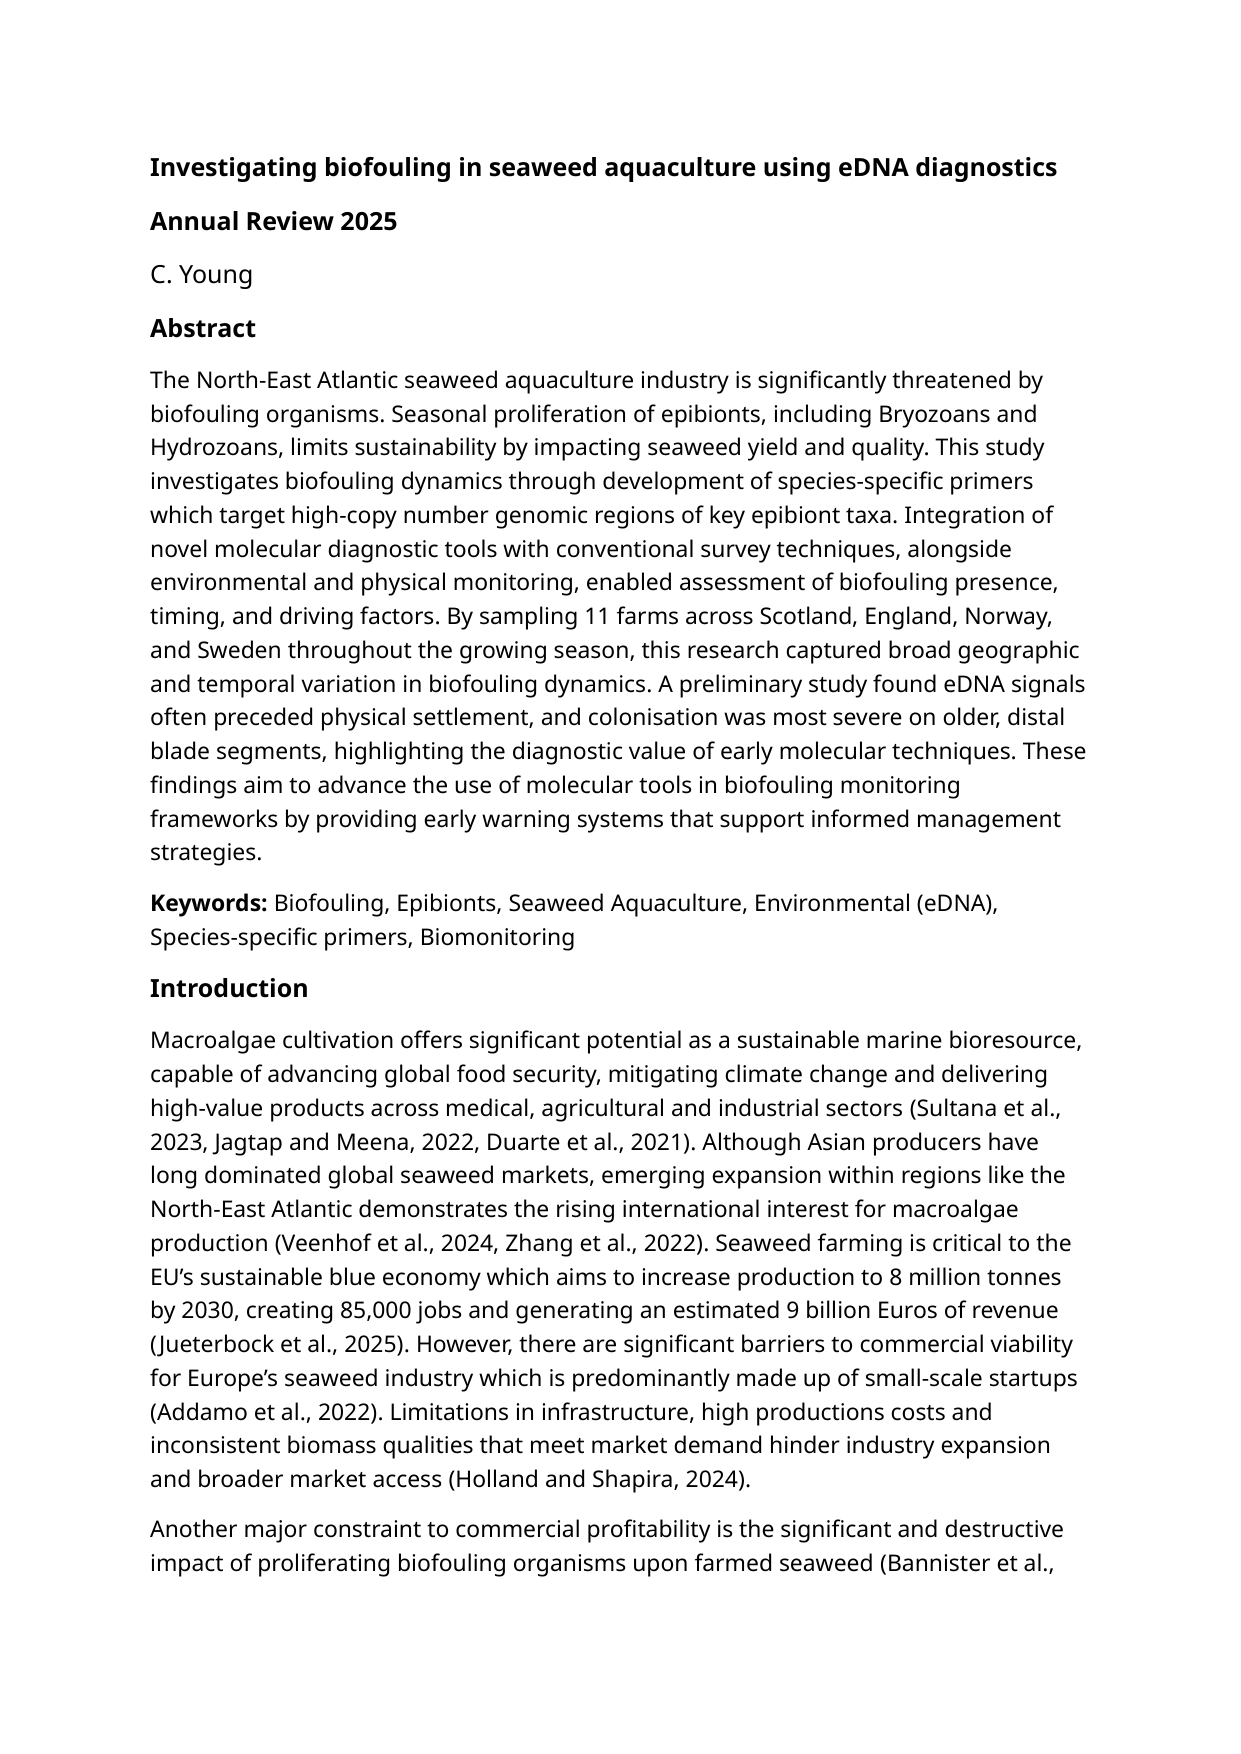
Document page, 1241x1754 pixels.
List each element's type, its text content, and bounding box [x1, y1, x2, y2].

text Investigating biofouling in seaweed aquaculture using eDNA diagnostics [150, 150, 1090, 184]
text C. Young [150, 257, 1090, 291]
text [150, 1513, 1090, 1578]
text The North-East Atlantic seaweed aquaculture industry is significantly threatened by biofouling organisms. Seasonal proliferation of epibionts, including Bryozoans and Hydrozoans, limits sustainability by impacting seaweed yield and quality. This study investigates biofouling dynamics through development of species-specific primers which target high-copy number genomic regions of key epibiont taxa. Integration of novel molecular diagnostic tools with conventional survey techniques, alongside environmental and physical monitoring, enabled assessment of biofouling presence, timing, and driving factors. By sampling 11 farms across Scotland, England, Norway, and Sweden throughout the growing season, this research captured broad geographic and temporal variation in biofouling dynamics. A preliminary study found eDNA signals often preceded physical settlement, and colonisation was most severe on older, distal blade segments, highlighting the diagnostic value of early molecular techniques. These findings aim to advance the use of molecular tools in biofouling monitoring frameworks by providing early warning systems that support informed management strategies. [150, 364, 1090, 867]
text Introduction [150, 971, 1090, 1005]
text Macroalgae cultivation offers significant potential as a sustainable marine bioresource, capable of advancing global food security, mitigating climate change and delivering high-value products across medical, agricultural and industrial sectors (Sultana et al., 2023, Jagtap and Meena, 2022, Duarte et al., 2021). Although Asian producers have long dominated global seaweed markets, emerging expansion within regions like the North-East Atlantic demonstrates the rising international interest for macroalgae production (Veenhof et al., 2024, Zhang et al., 2022). Seaweed farming is critical to the EU’s sustainable blue economy which aims to increase production to 8 million tonnes by 2030, creating 85,000 jobs and generating an estimated 9 billion Euros of revenue (Jueterbock et al., 2025). However, there are significant barriers to commercial viability for Europe’s seaweed industry which is predominantly made up of small-scale startups (Addamo et al., 2022). Limitations in infrastructure, high productions costs and inconsistent biomass qualities that meet market demand hinder industry expansion and broader market access (Holland and Shapira, 2024). [150, 1024, 1090, 1494]
text Abstract [150, 310, 1090, 344]
text Annual Review 2025 [150, 203, 1090, 237]
text Keywords: Biofouling, Epibionts, Seaweed Aquaculture, Environmental (eDNA), Species-specific primers, Biomonitoring [150, 887, 1090, 952]
